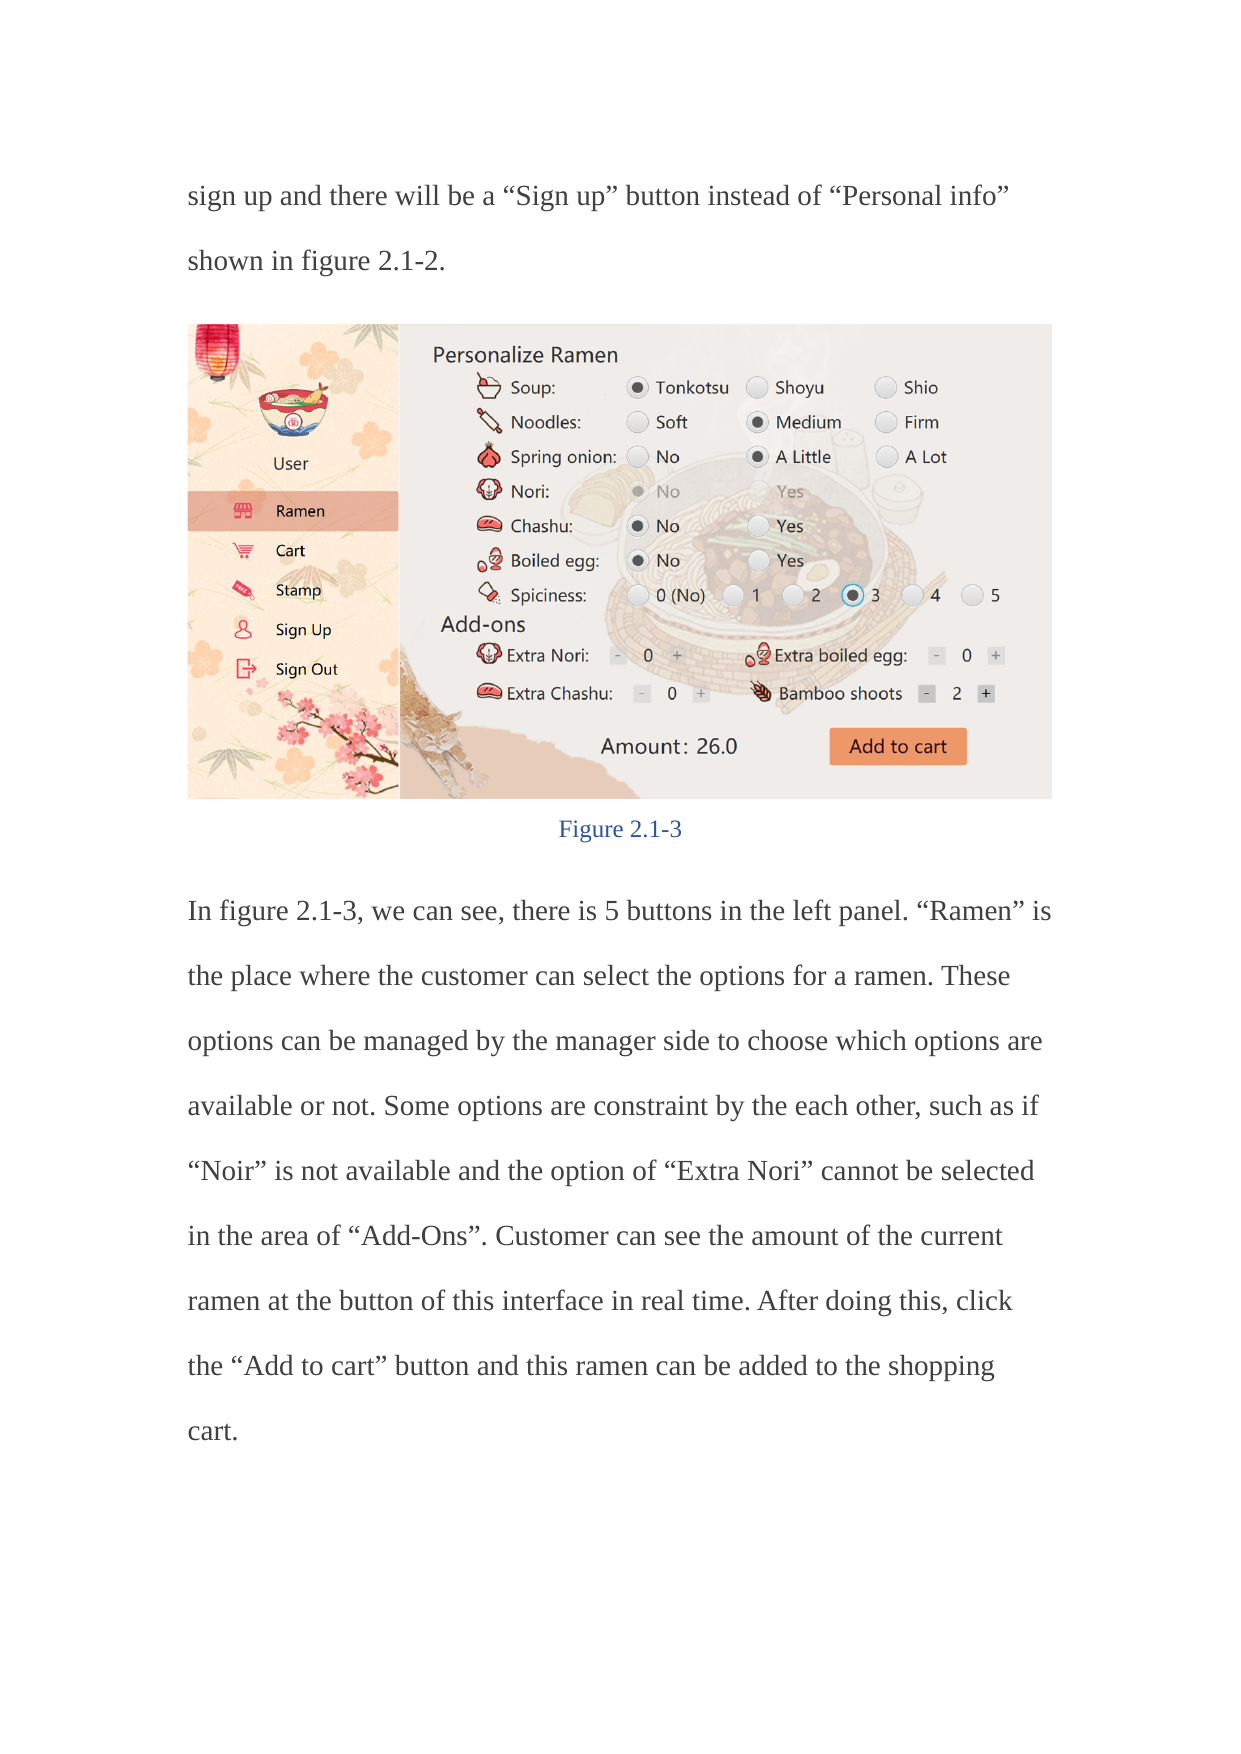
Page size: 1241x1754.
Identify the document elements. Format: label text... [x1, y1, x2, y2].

picture [187, 324, 1053, 799]
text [187, 162, 1053, 292]
text Figure 2.1-3 [187, 812, 1053, 844]
text In figure 2.1-3, we can see, there is 5 buttons in the left panel. “Ramen” is the place where the customer can select the options for a ramen. These options can be managed by the manager side to choose which options are available or not. Some options are constraint by the each other, such as if “Noir” is not available and the option of “Extra Nori” cannot be selected in the area of “Add-Ons”. Customer can see the amount of the current ramen at the button of this interface in real time. After doing this, click the “Add to cart” button and this ramen can be added to the shopping cart. [187, 877, 1053, 1462]
